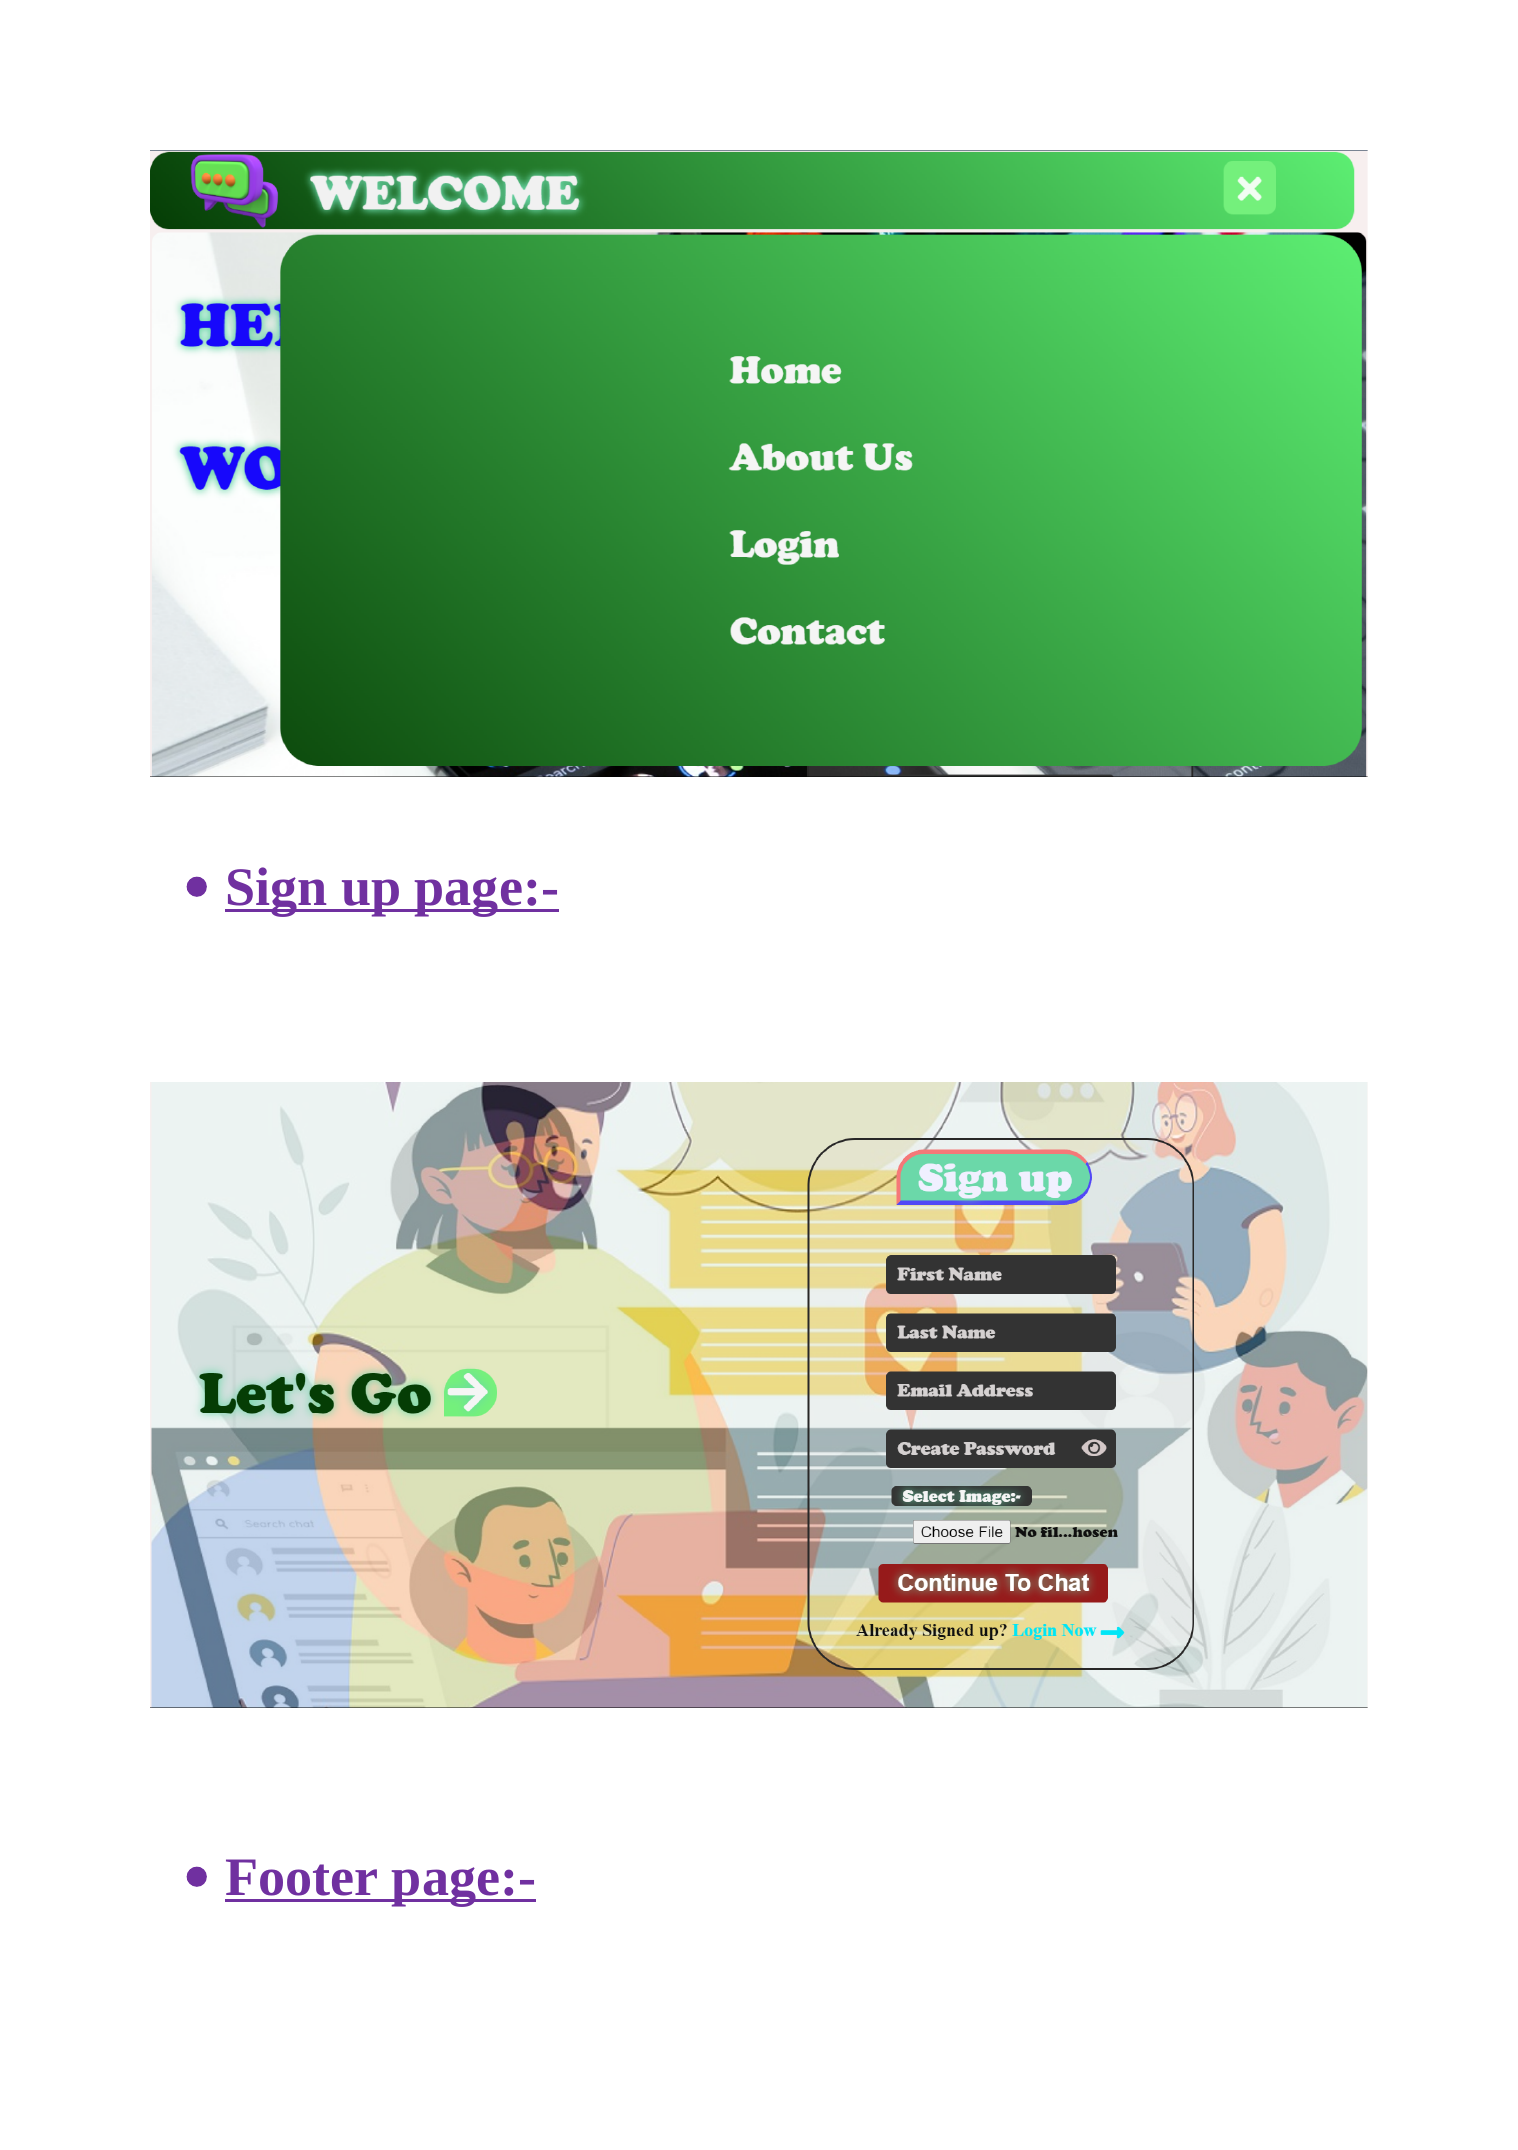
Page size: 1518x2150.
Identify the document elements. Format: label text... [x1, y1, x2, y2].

list Sign up page:- [187, 855, 1368, 917]
picture [150, 1082, 1368, 1708]
list Footer page:- [187, 1845, 1368, 1908]
picture [150, 150, 1368, 777]
